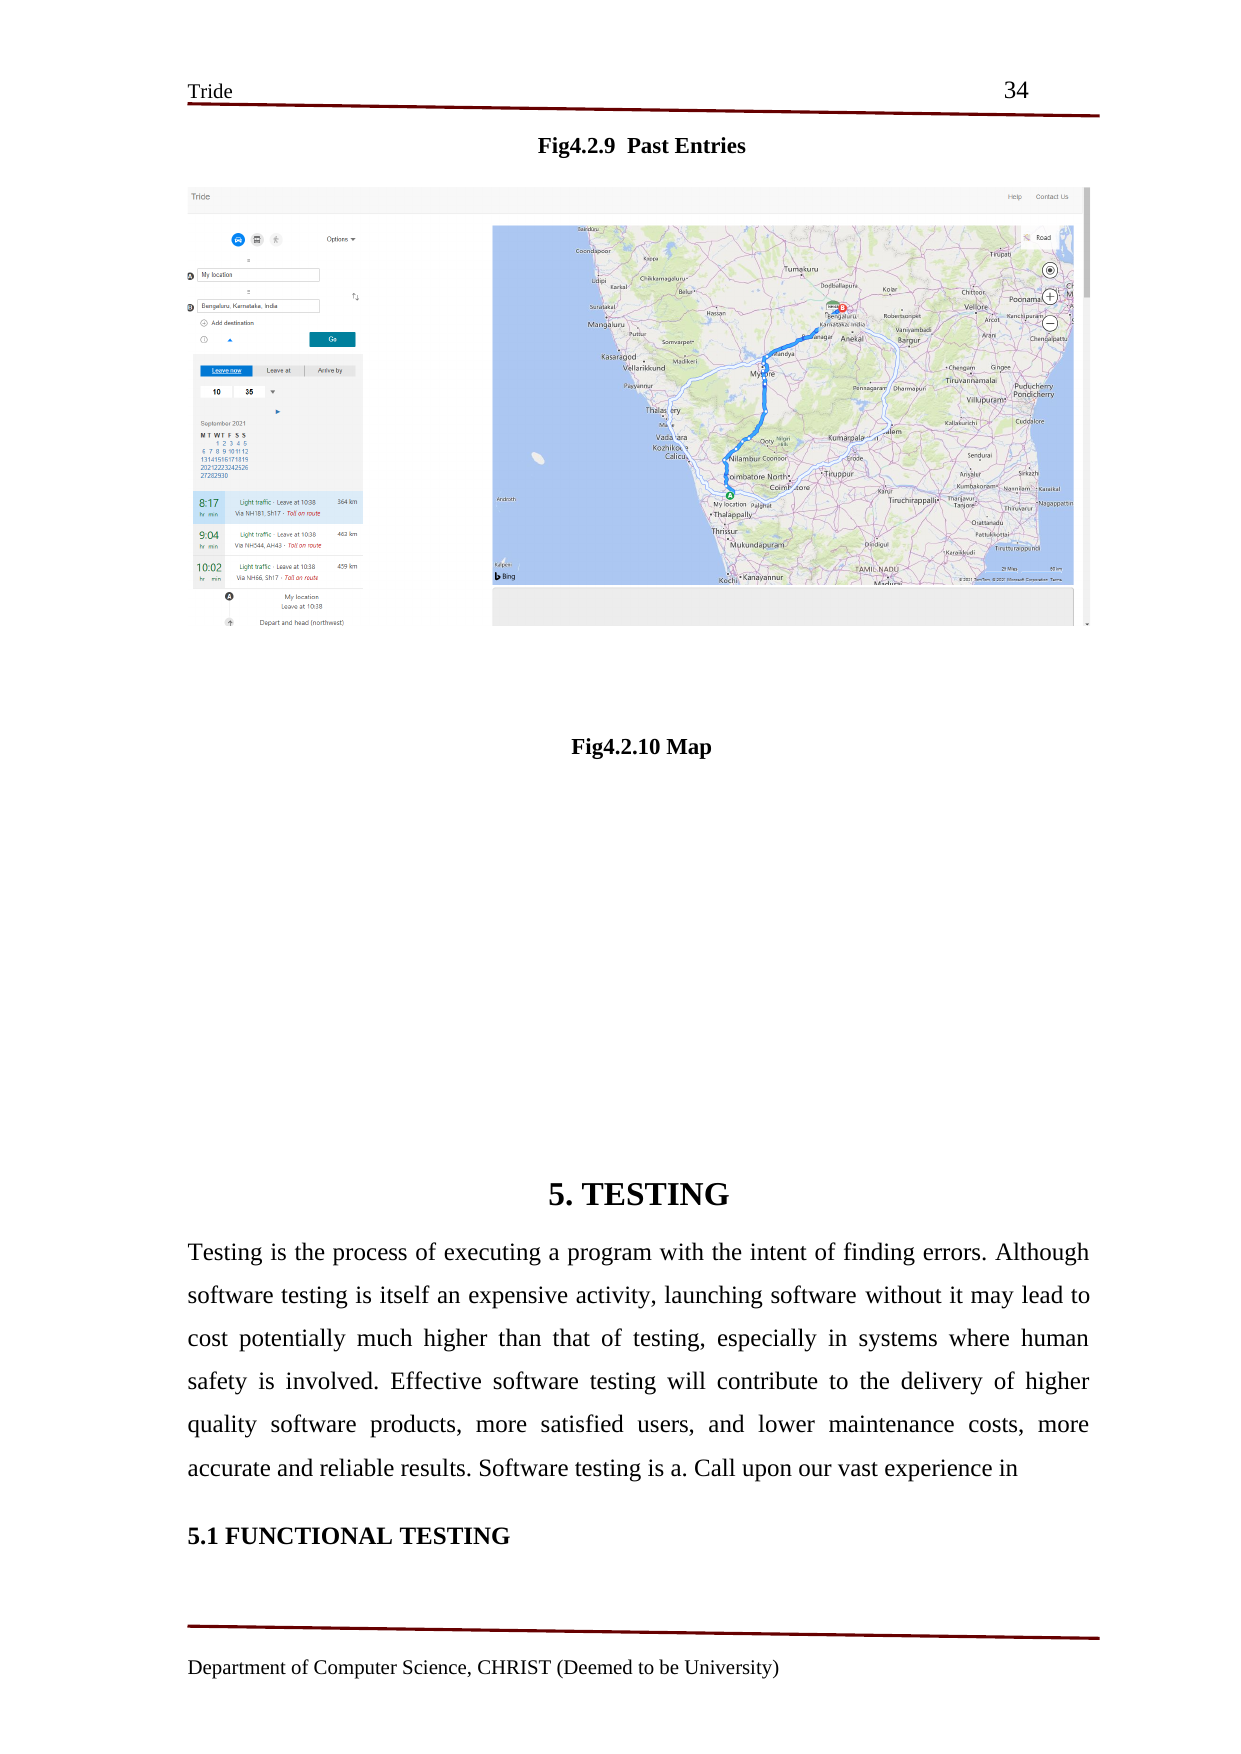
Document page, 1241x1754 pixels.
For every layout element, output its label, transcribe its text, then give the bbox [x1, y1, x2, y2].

picture [187, 187, 1091, 626]
text 5. TESTING [187, 1174, 1090, 1212]
text Fig4.2.9 Past Entries [187, 132, 1090, 159]
text Fig4.2.10 Map [187, 733, 1090, 759]
text 5.1 FUNCTIONAL TESTING [187, 1521, 1108, 1549]
text Testing is the process of executing a program with the intent of finding errors. Although software testing is itself an expensive activity, launching software without it may lead to cost potentially much higher than that of testing, especially in systems where human safety is involved. Effective software testing will contribute to the delivery of higher quality software products, more satisfied users, and lower maintenance costs, more accurate and reliable results. Software testing is a. Call upon our vast experience in [187, 1237, 1090, 1481]
